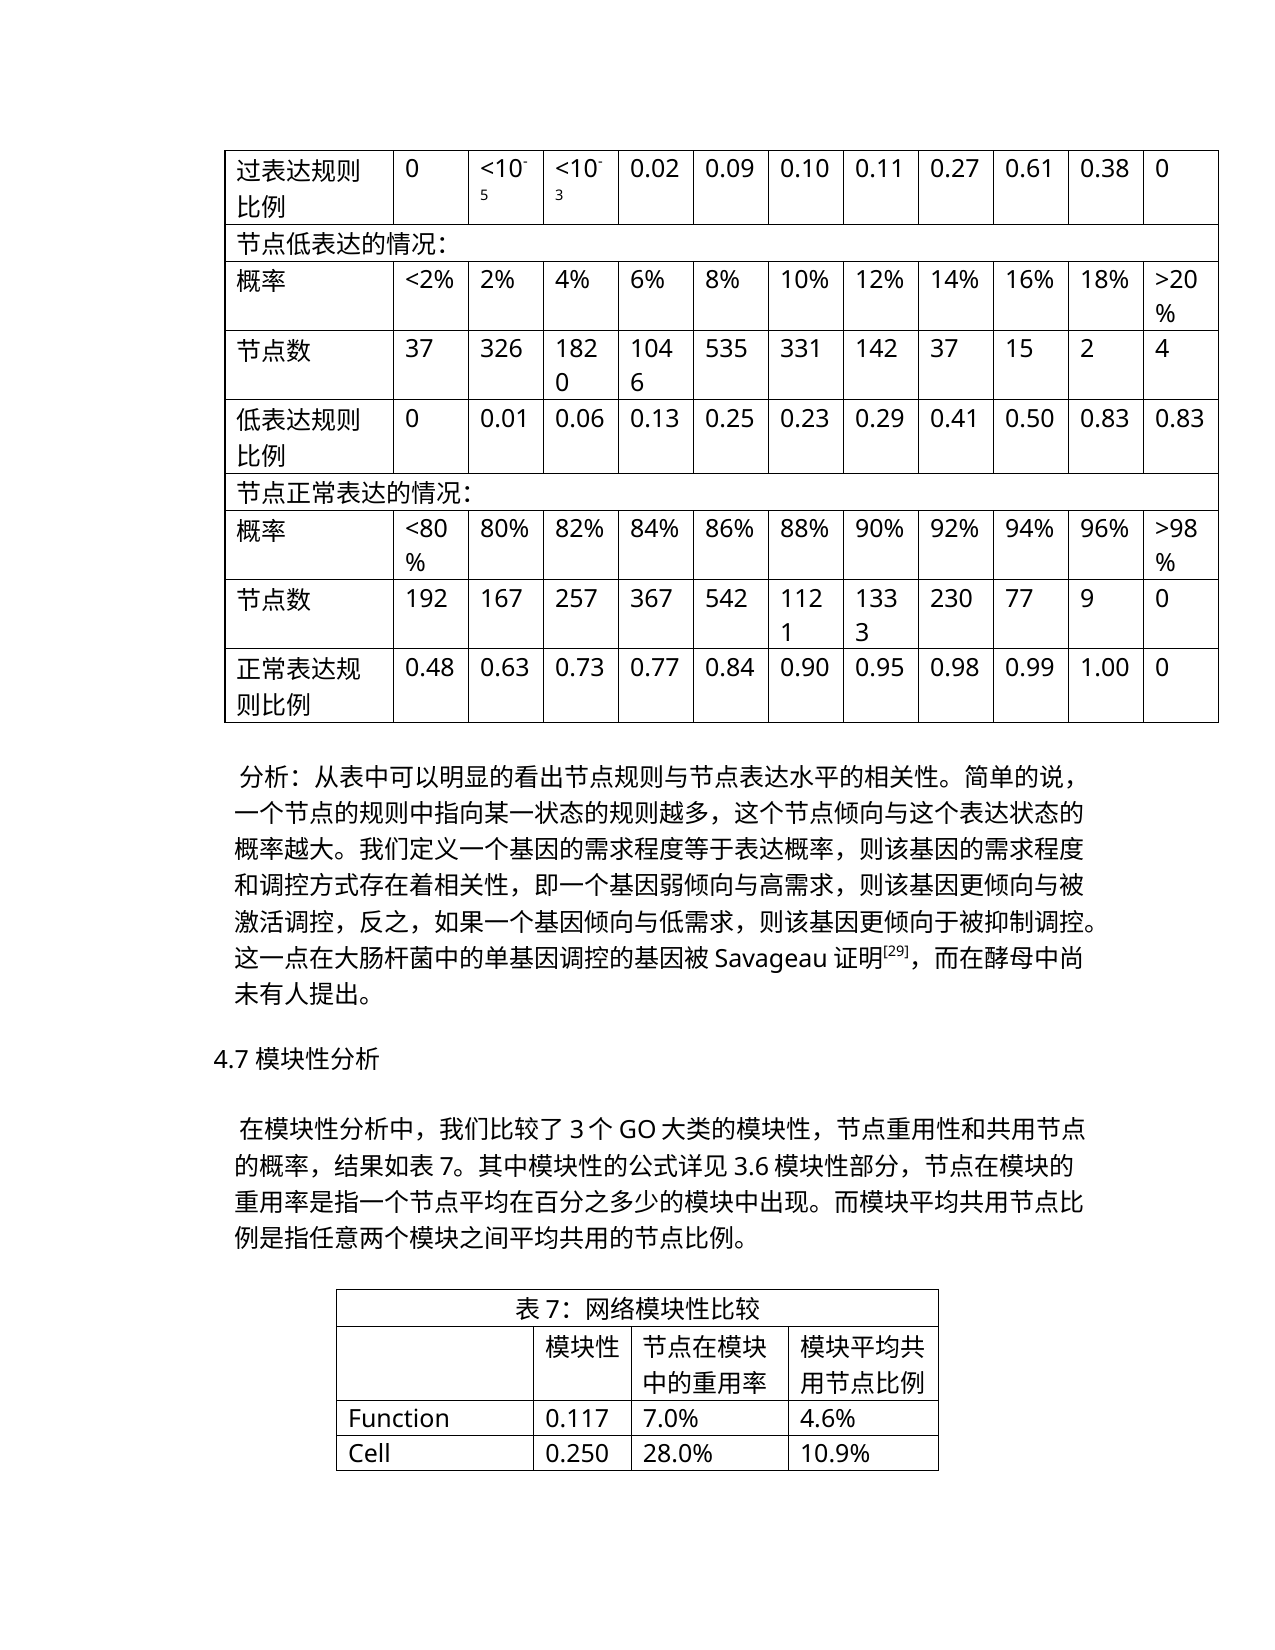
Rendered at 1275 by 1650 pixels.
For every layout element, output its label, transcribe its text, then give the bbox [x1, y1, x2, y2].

table_cell <80% [394, 511, 468, 579]
table_cell 0 [1144, 580, 1218, 648]
table_cell 0.23 [769, 400, 843, 473]
table_header 表7：网络模块性比较 [337, 1290, 938, 1326]
table_cell 7.0% [632, 1401, 788, 1435]
table_cell 0.02 [619, 151, 693, 223]
text 4.7 模块性分析 [187, 1039, 1087, 1076]
table_cell Function [337, 1401, 533, 1435]
table_cell 0.117 [534, 1401, 631, 1435]
table_cell 0.11 [844, 151, 918, 223]
table_cell 18% [1069, 262, 1143, 330]
table_cell 1046 [619, 331, 693, 399]
table_cell 0.83 [1069, 400, 1143, 473]
table_cell 257 [544, 580, 618, 648]
table_cell 10% [769, 262, 843, 330]
table_cell 84% [619, 511, 693, 579]
table_cell 1121 [769, 580, 843, 648]
table_cell 0.99 [994, 649, 1068, 722]
table_cell 0.13 [619, 400, 693, 473]
table_cell 0.29 [844, 400, 918, 473]
table_cell 0.48 [394, 649, 468, 722]
table_cell 12% [844, 262, 918, 330]
table_cell 0.38 [1069, 151, 1143, 223]
table_cell 0.63 [469, 649, 543, 722]
table_cell 节点正常表达的情况： [226, 474, 1218, 510]
table_cell Cell component [337, 1436, 533, 1470]
table_cell 1333 [844, 580, 918, 648]
table_cell [337, 1327, 533, 1400]
table_cell 0.06 [544, 400, 618, 473]
table_cell 节点数 [226, 580, 393, 648]
table_cell 77 [994, 580, 1068, 648]
table_cell 节点低表达的情况： [226, 225, 1218, 261]
table_cell 82% [544, 511, 618, 579]
table_cell 10.9% [789, 1436, 938, 1470]
table_cell 230 [919, 580, 993, 648]
table_cell 142 [844, 331, 918, 399]
table_cell 0.77 [619, 649, 693, 722]
table_cell 0.09 [694, 151, 768, 223]
table_cell 16% [994, 262, 1068, 330]
table_cell 94% [994, 511, 1068, 579]
table_cell <2% [394, 262, 468, 330]
table_cell 概率 [226, 511, 393, 579]
table_cell 模块性 [534, 1327, 631, 1400]
table_cell 1820 [544, 331, 618, 399]
table_cell 节点在模块中的重用率 [632, 1327, 788, 1400]
table_cell 535 [694, 331, 768, 399]
table_cell 4.6% [789, 1401, 938, 1435]
table_cell 0.98 [919, 649, 993, 722]
table_cell 326 [469, 331, 543, 399]
table_cell 0.84 [694, 649, 768, 722]
table_cell 8% [694, 262, 768, 330]
table_cell 0 [1144, 649, 1218, 722]
table_cell 192 [394, 580, 468, 648]
table_cell 9 [1069, 580, 1143, 648]
table_cell <10-3 [544, 151, 618, 223]
table_cell 正常表达规则比例 [226, 649, 393, 722]
text 在模块性分析中，我们比较了3个GO大类的模块性，节点重用性和共用节点的概率，结果如表7。其中模块性的公式详见3.6模块性部分，节点在模块的重用率是指一个节点平均在百分之多少的模块中出现。而模块平均共用节点比例是指任意两个模块之间平均共用的节点比例。 [187, 1110, 1087, 1255]
table_cell 概率 [226, 262, 393, 330]
text 分析：从表中可以明显的看出节点规则与节点表达水平的相关性。简单的说，一个节点的规则中指向某一状态的规则越多，这个节点倾向与这个表达状态的概率越大。我们定义一个基因的需求程度等于表达概率，则该基因的需求程度和调控方式存在着相关性，即一个基因弱倾向与高需求，则该基因更倾向与被激活调控，反之，如果一个基因倾向与低需求，则该基因更倾向于被抑制调控。这一点在大肠杆菌中的单基因调控的基因被Savageau证明[29]，而在酵母中尚未有人提出。 [187, 757, 1087, 1011]
table_cell 2% [469, 262, 543, 330]
table_cell 1.00 [1069, 649, 1143, 722]
table_cell 低表达规则比例 [226, 400, 393, 473]
table_cell 0.250 [534, 1436, 631, 1470]
table_cell 0 [1144, 151, 1218, 223]
table_cell 92% [919, 511, 993, 579]
table_cell 模块平均共用节点比例 [789, 1327, 938, 1400]
table_cell 0.50 [994, 400, 1068, 473]
table_cell 167 [469, 580, 543, 648]
table_cell 0.10 [769, 151, 843, 223]
table_cell 0.73 [544, 649, 618, 722]
table_cell 90% [844, 511, 918, 579]
table_cell 15 [994, 331, 1068, 399]
table_cell 过表达规则比例 [226, 151, 393, 223]
table_cell >20% [1144, 262, 1218, 330]
table_cell 542 [694, 580, 768, 648]
table_cell 80% [469, 511, 543, 579]
table_cell 节点数 [226, 331, 393, 399]
table_cell <10-5 [469, 151, 543, 223]
table_cell >98% [1144, 511, 1218, 579]
table_cell 4 [1144, 331, 1218, 399]
table_cell 367 [619, 580, 693, 648]
table_cell 28.0% [632, 1436, 788, 1470]
table_cell 86% [694, 511, 768, 579]
table_cell 0 [394, 151, 468, 223]
table_cell 2 [1069, 331, 1143, 399]
table_cell 0.25 [694, 400, 768, 473]
table_cell 0.83 [1144, 400, 1218, 473]
table_cell 0.61 [994, 151, 1068, 223]
table_cell 96% [1069, 511, 1143, 579]
table_cell 0.01 [469, 400, 543, 473]
table_cell 37 [919, 331, 993, 399]
table_cell 14% [919, 262, 993, 330]
table_cell 4% [544, 262, 618, 330]
table_cell 0 [394, 400, 468, 473]
table_cell 0.90 [769, 649, 843, 722]
table_cell 0.27 [919, 151, 993, 223]
table_cell 37 [394, 331, 468, 399]
table_cell 331 [769, 331, 843, 399]
table_cell 0.95 [844, 649, 918, 722]
table_cell 88% [769, 511, 843, 579]
table_cell 0.41 [919, 400, 993, 473]
table_cell 6% [619, 262, 693, 330]
